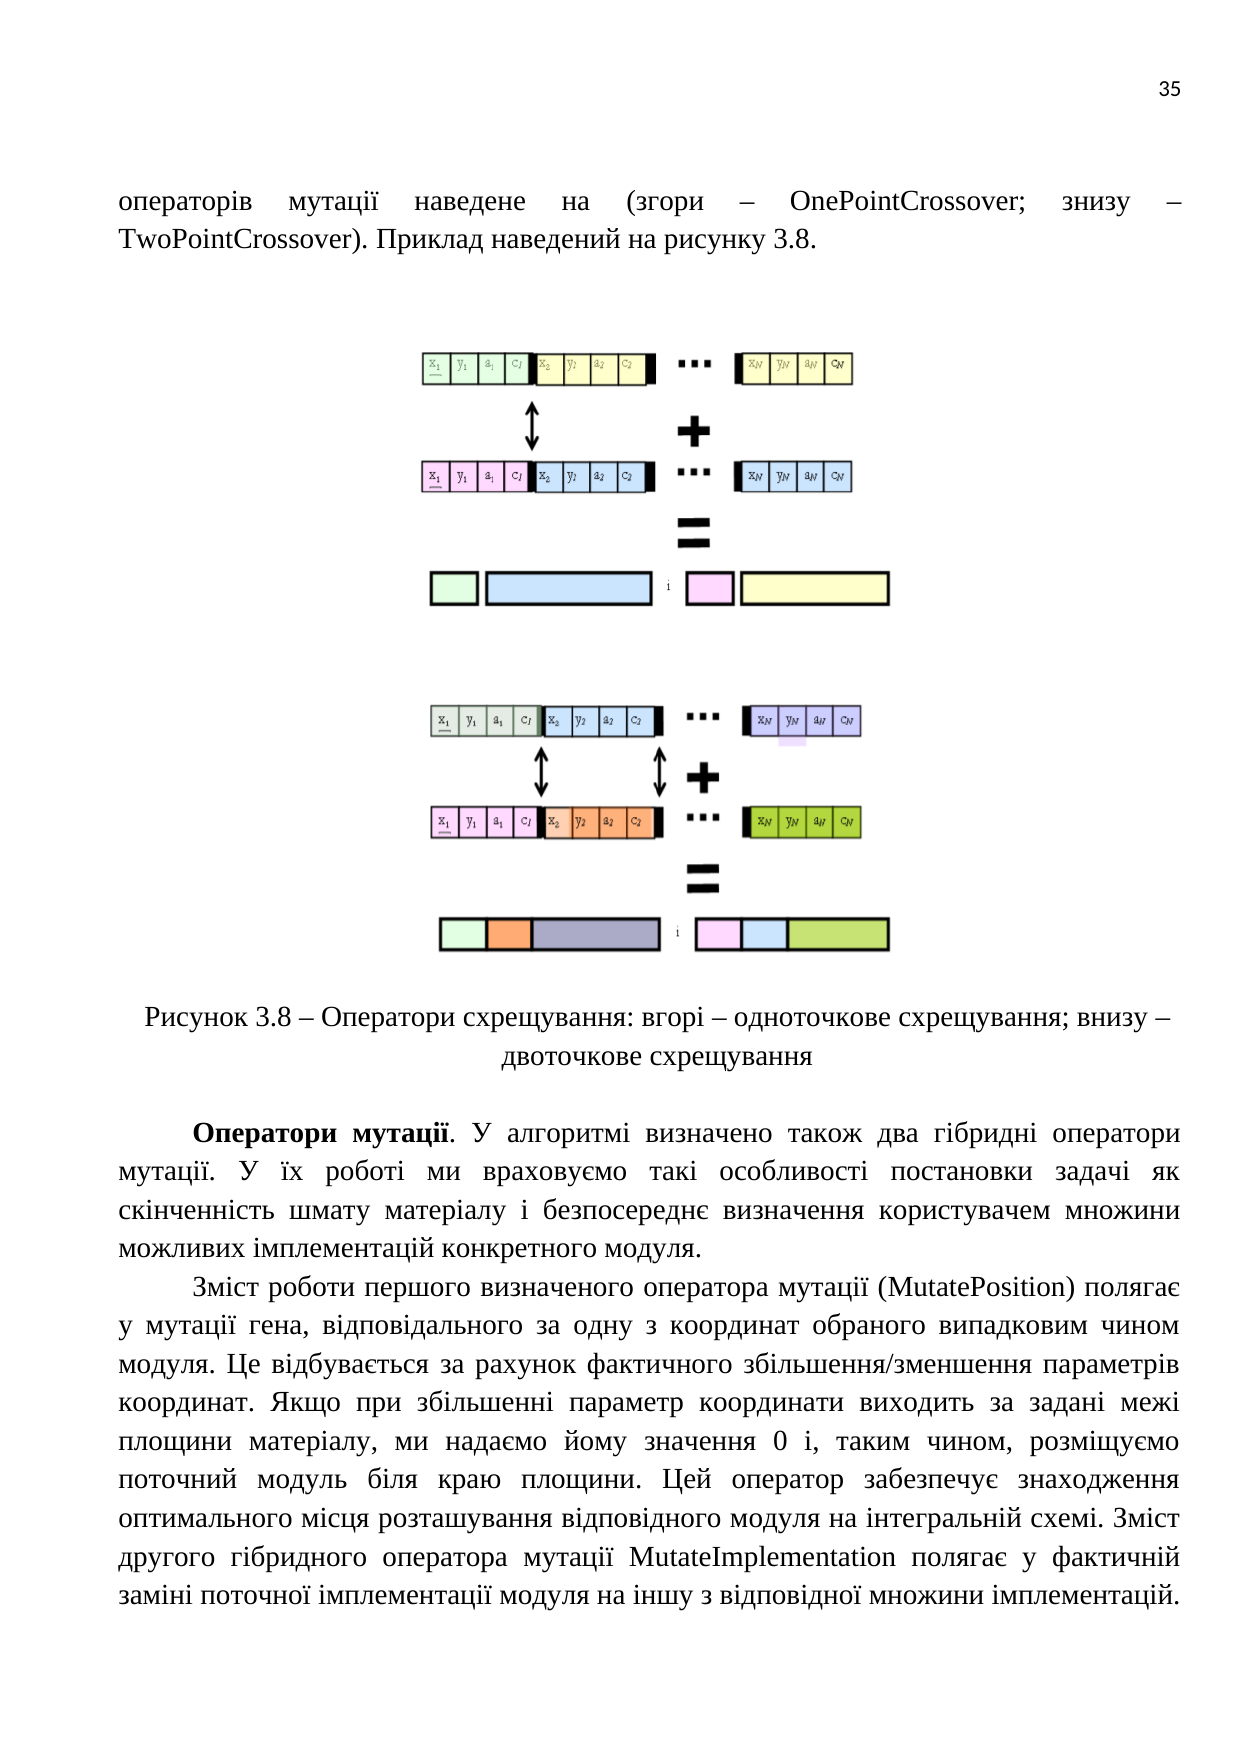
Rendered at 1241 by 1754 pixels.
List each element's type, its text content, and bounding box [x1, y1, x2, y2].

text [118, 183, 1181, 255]
picture [410, 336, 904, 957]
text Оператори мутації. У алгоритмі визначено також два гібридні оператори мутації. У їх роботі ми враховуємо такі особливості постановки задачі як скінченність шмату матеріалу і безпосереднє визначення користувачем множини можливих імплементацій конкретного модуля. [118, 1115, 1181, 1264]
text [118, 1269, 1181, 1611]
text Рисунок 3.8 – Оператори схрещування: вгорі – одноточкове схрещування; внизу – двоточкове схрещування [133, 999, 1181, 1071]
